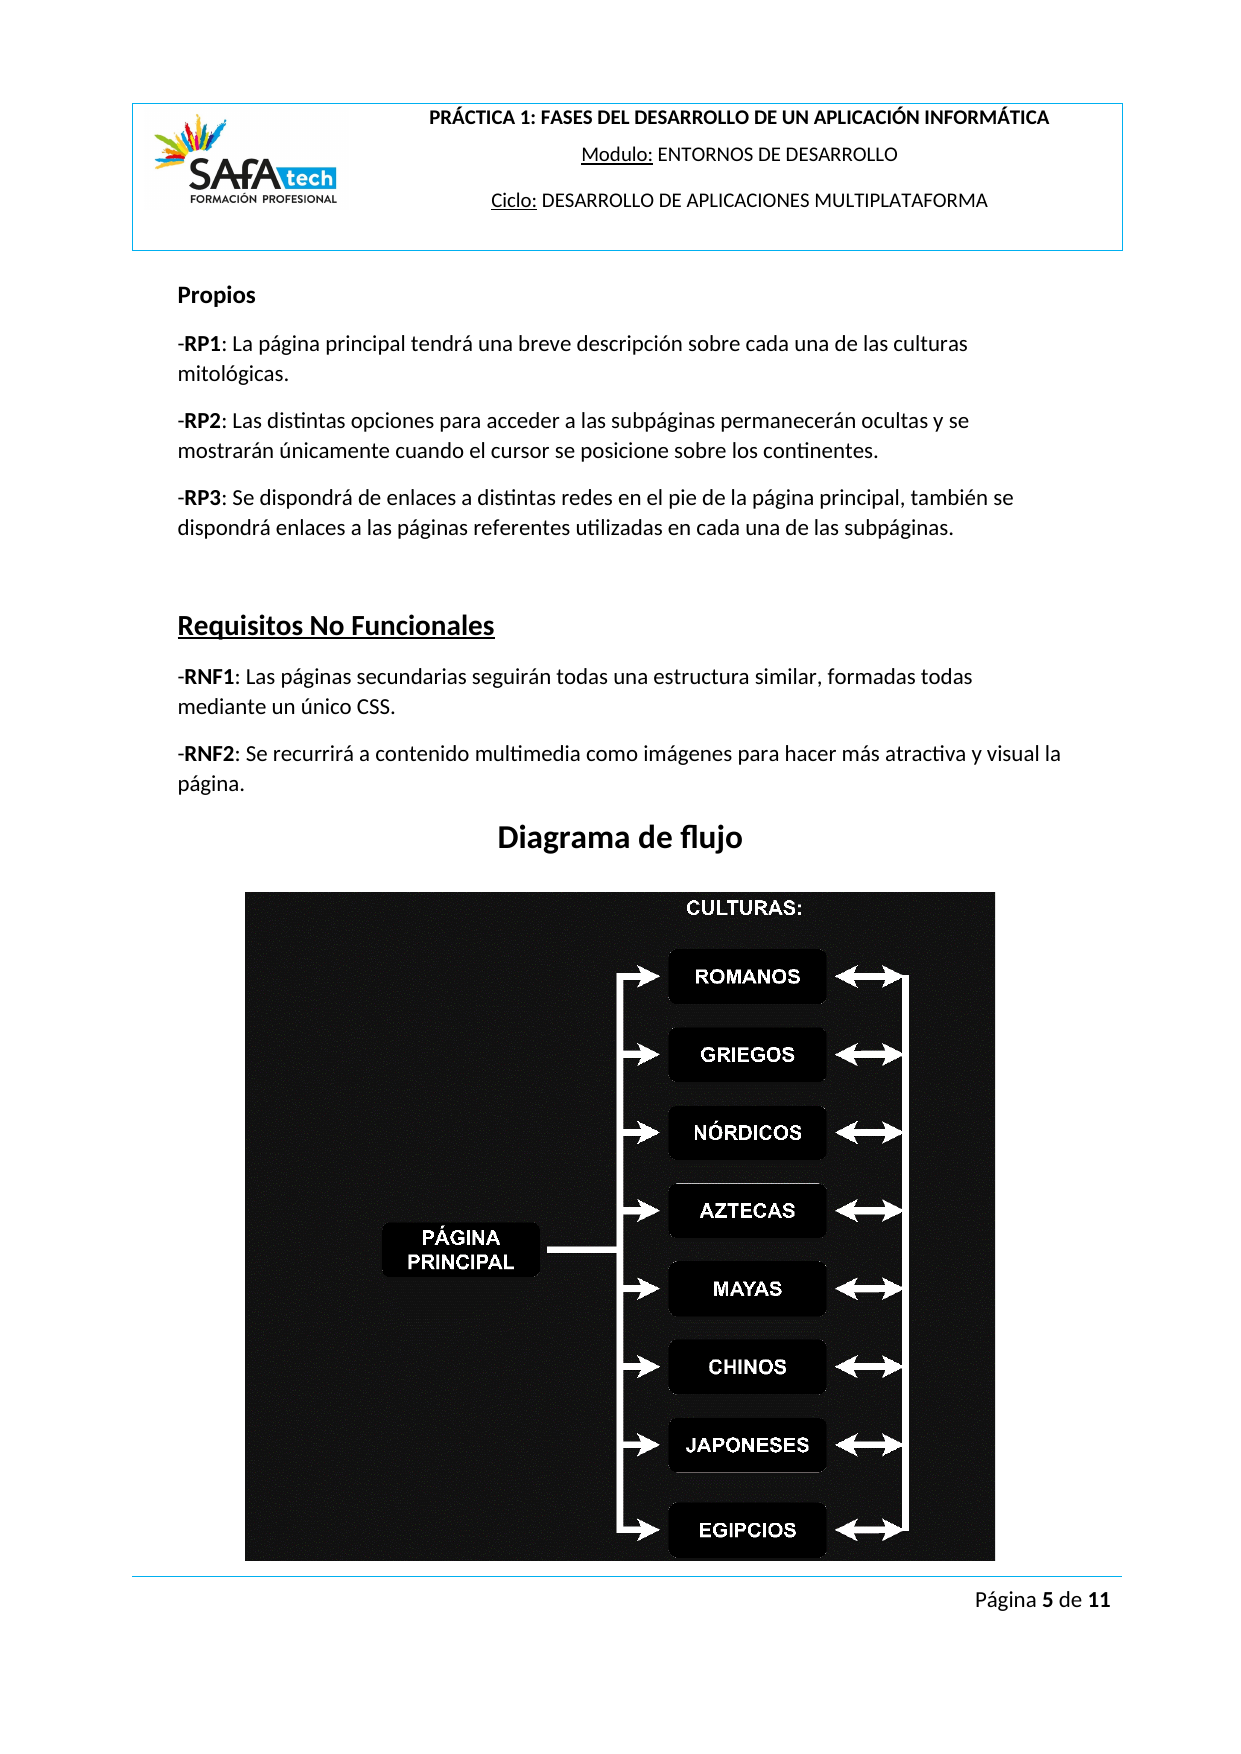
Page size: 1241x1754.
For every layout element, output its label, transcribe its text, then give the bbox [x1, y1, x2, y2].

text -RNF1: Las páginas secundarias seguirán todas una estructura similar, formadas todas mediante un único CSS. [177, 662, 1063, 720]
text -RP2: Las distintas opciones para acceder a las subpáginas permanecerán ocultas y se mostrarán únicamente cuando el cursor se posicione sobre los continentes. [177, 406, 1063, 464]
picture [245, 892, 995, 1561]
text -RP1: La página principal tendrá una breve descripción sobre cada una de las culturas mitológicas. [177, 329, 1063, 387]
picture [144, 107, 349, 210]
text Diagrama de flujo [177, 816, 1063, 857]
text Propios [177, 279, 1063, 310]
text -RNF2: Se recurrirá a contenido multimedia como imágenes para hacer más atractiva y visual la página. [177, 739, 1063, 797]
text Requisitos No Funcionales [177, 607, 1063, 643]
text -RP3: Se dispondrá de enlaces a distintas redes en el pie de la página principal, también se dispondrá enlaces a las páginas referentes utilizadas en cada una de las subpáginas. [177, 483, 1063, 541]
